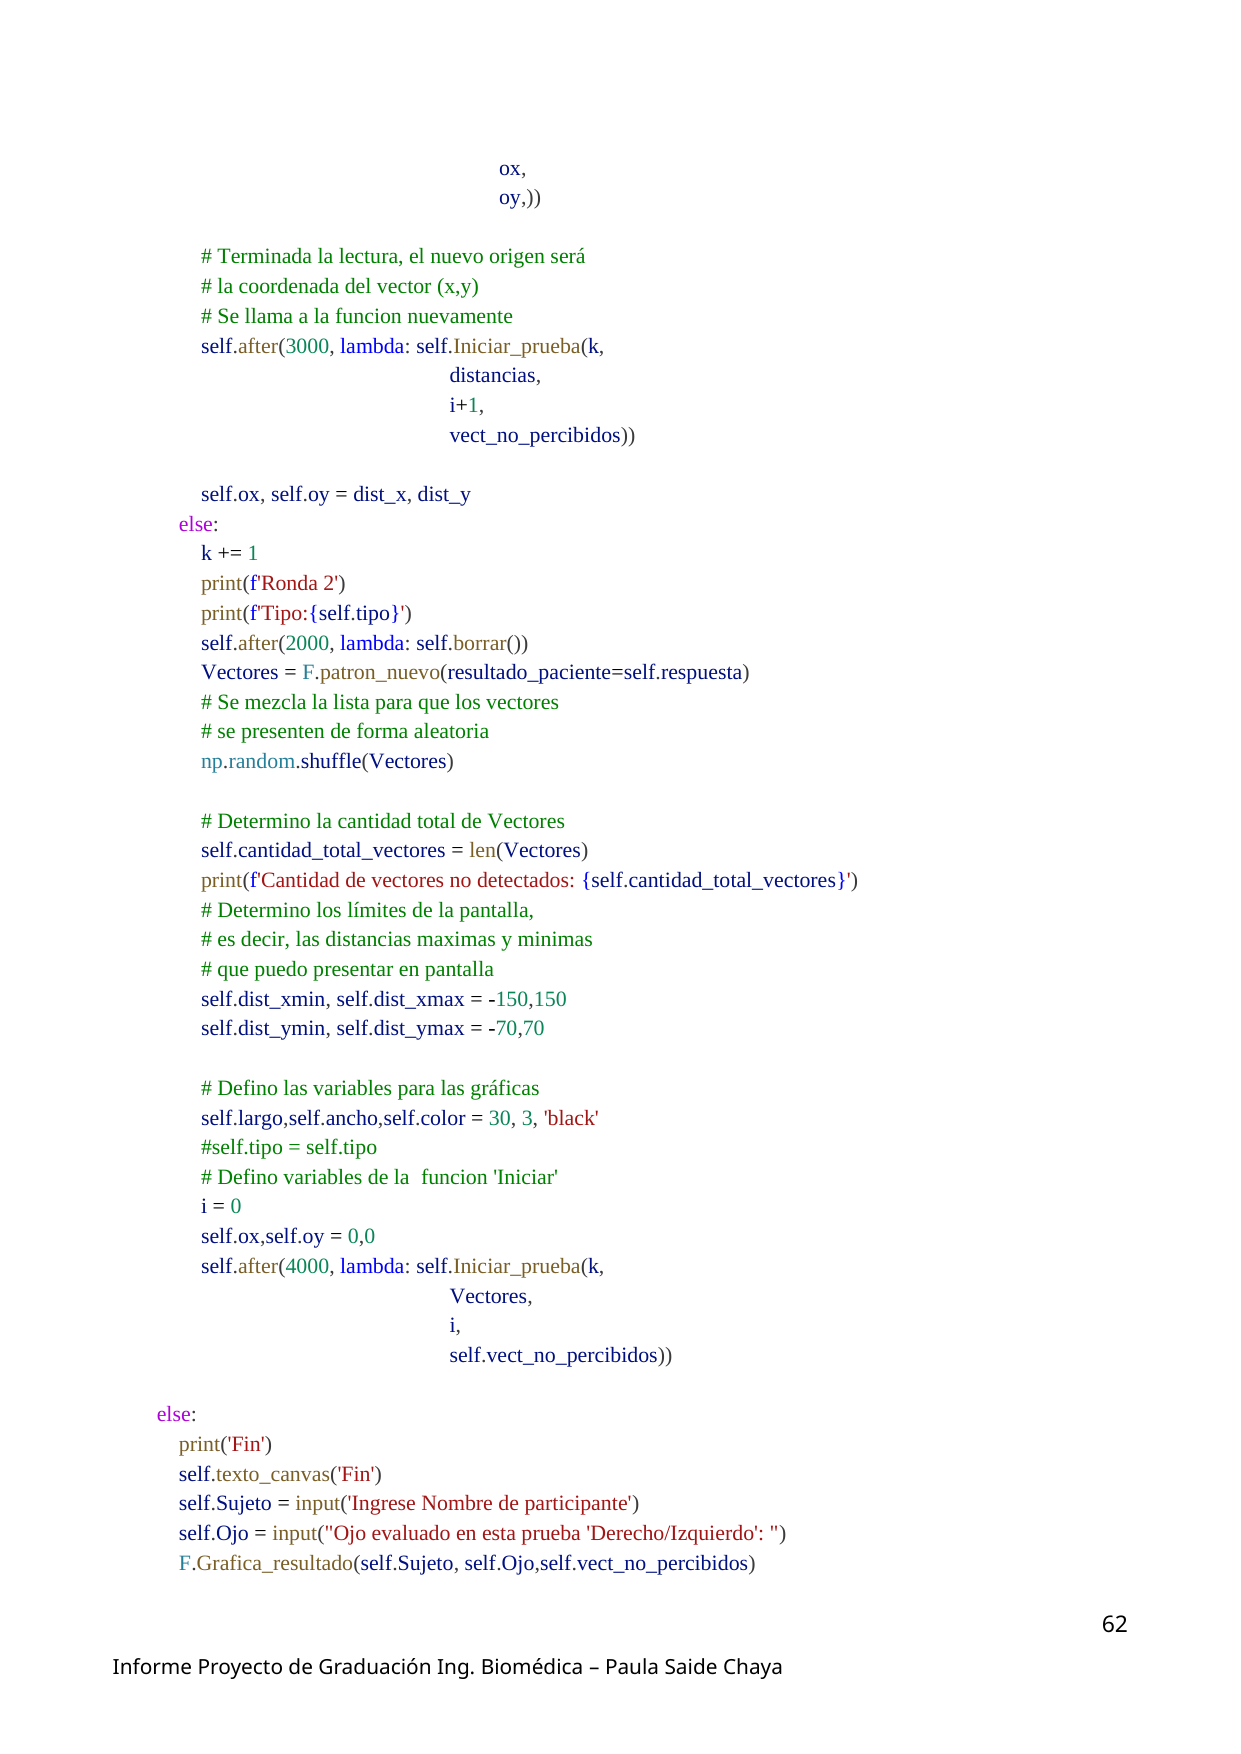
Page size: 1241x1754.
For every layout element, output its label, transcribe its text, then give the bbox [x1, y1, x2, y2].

text # que puedo presentar en pantalla [112, 952, 1128, 981]
text np.random.shuffle(Vectores) [112, 744, 1128, 773]
text #self.tipo = self.tipo [112, 1130, 1128, 1159]
text k += 1 [112, 536, 1128, 566]
text self.Ojo = input("Ojo evaluado en esta prueba 'Derecho/Izquierdo': ") [112, 1516, 1128, 1545]
text # Terminada la lectura, el nuevo origen será [112, 239, 1128, 269]
text self.ox,self.oy = 0,0 [112, 1219, 1128, 1248]
text self.after(3000, lambda: self.Iniciar_prueba(k, [112, 328, 1128, 358]
text print(f'Tipo:{self.tipo}') [112, 595, 1128, 625]
text print(f'Ronda 2') [112, 566, 1128, 595]
text # Se mezcla la lista para que los vectores [112, 684, 1128, 714]
text self.after(4000, lambda: self.Iniciar_prueba(k, [112, 1248, 1128, 1278]
text Vectores, [112, 1278, 1128, 1308]
text i, [112, 1308, 1128, 1337]
text # la coordenada del vector (x,y) [112, 269, 1128, 298]
text self.dist_ymin, self.dist_ymax = -70,70 [112, 1011, 1128, 1041]
text self.vect_no_percibidos)) [112, 1337, 1128, 1367]
text # Determino los límites de la pantalla, [112, 892, 1128, 922]
text oy,)) [112, 180, 1128, 209]
text i+1, [112, 387, 1128, 417]
text vect_no_percibidos)) [112, 417, 1128, 447]
text self.after(2000, lambda: self.borrar()) [112, 625, 1128, 655]
text # es decir, las distancias maximas y minimas [112, 922, 1128, 952]
text Vectores = F.patron_nuevo(resultado_paciente=self.respuesta) [112, 655, 1128, 684]
text self.ox, self.oy = dist_x, dist_y [112, 477, 1128, 506]
text F.Grafica_resultado(self.Sujeto, self.Ojo,self.vect_no_percibidos) [112, 1545, 1128, 1575]
text self.Sujeto = input('Ingrese Nombre de participante') [112, 1486, 1128, 1516]
text self.cantidad_total_vectores = len(Vectores) [112, 833, 1128, 862]
text self.dist_xmin, self.dist_xmax = -150,150 [112, 981, 1128, 1011]
text # se presenten de forma aleatoria [112, 714, 1128, 744]
text # Determino la cantidad total de Vectores [112, 803, 1128, 833]
text # Defino variables de la funcion 'Iniciar' [112, 1159, 1128, 1189]
text else: [112, 506, 1128, 536]
text ox, [112, 150, 1128, 180]
text i = 0 [112, 1189, 1128, 1219]
text distancias, [112, 358, 1128, 387]
text print(f'Cantidad de vectores no detectados: {self.cantidad_total_vectores}') [112, 862, 1128, 892]
text else: [112, 1397, 1128, 1427]
text # Defino las variables para las gráficas [112, 1070, 1128, 1100]
text self.largo,self.ancho,self.color = 30, 3, 'black' [112, 1100, 1128, 1130]
text # Se llama a la funcion nuevamente [112, 298, 1128, 328]
text print('Fin') [112, 1427, 1128, 1456]
text self.texto_canvas('Fin') [112, 1456, 1128, 1486]
